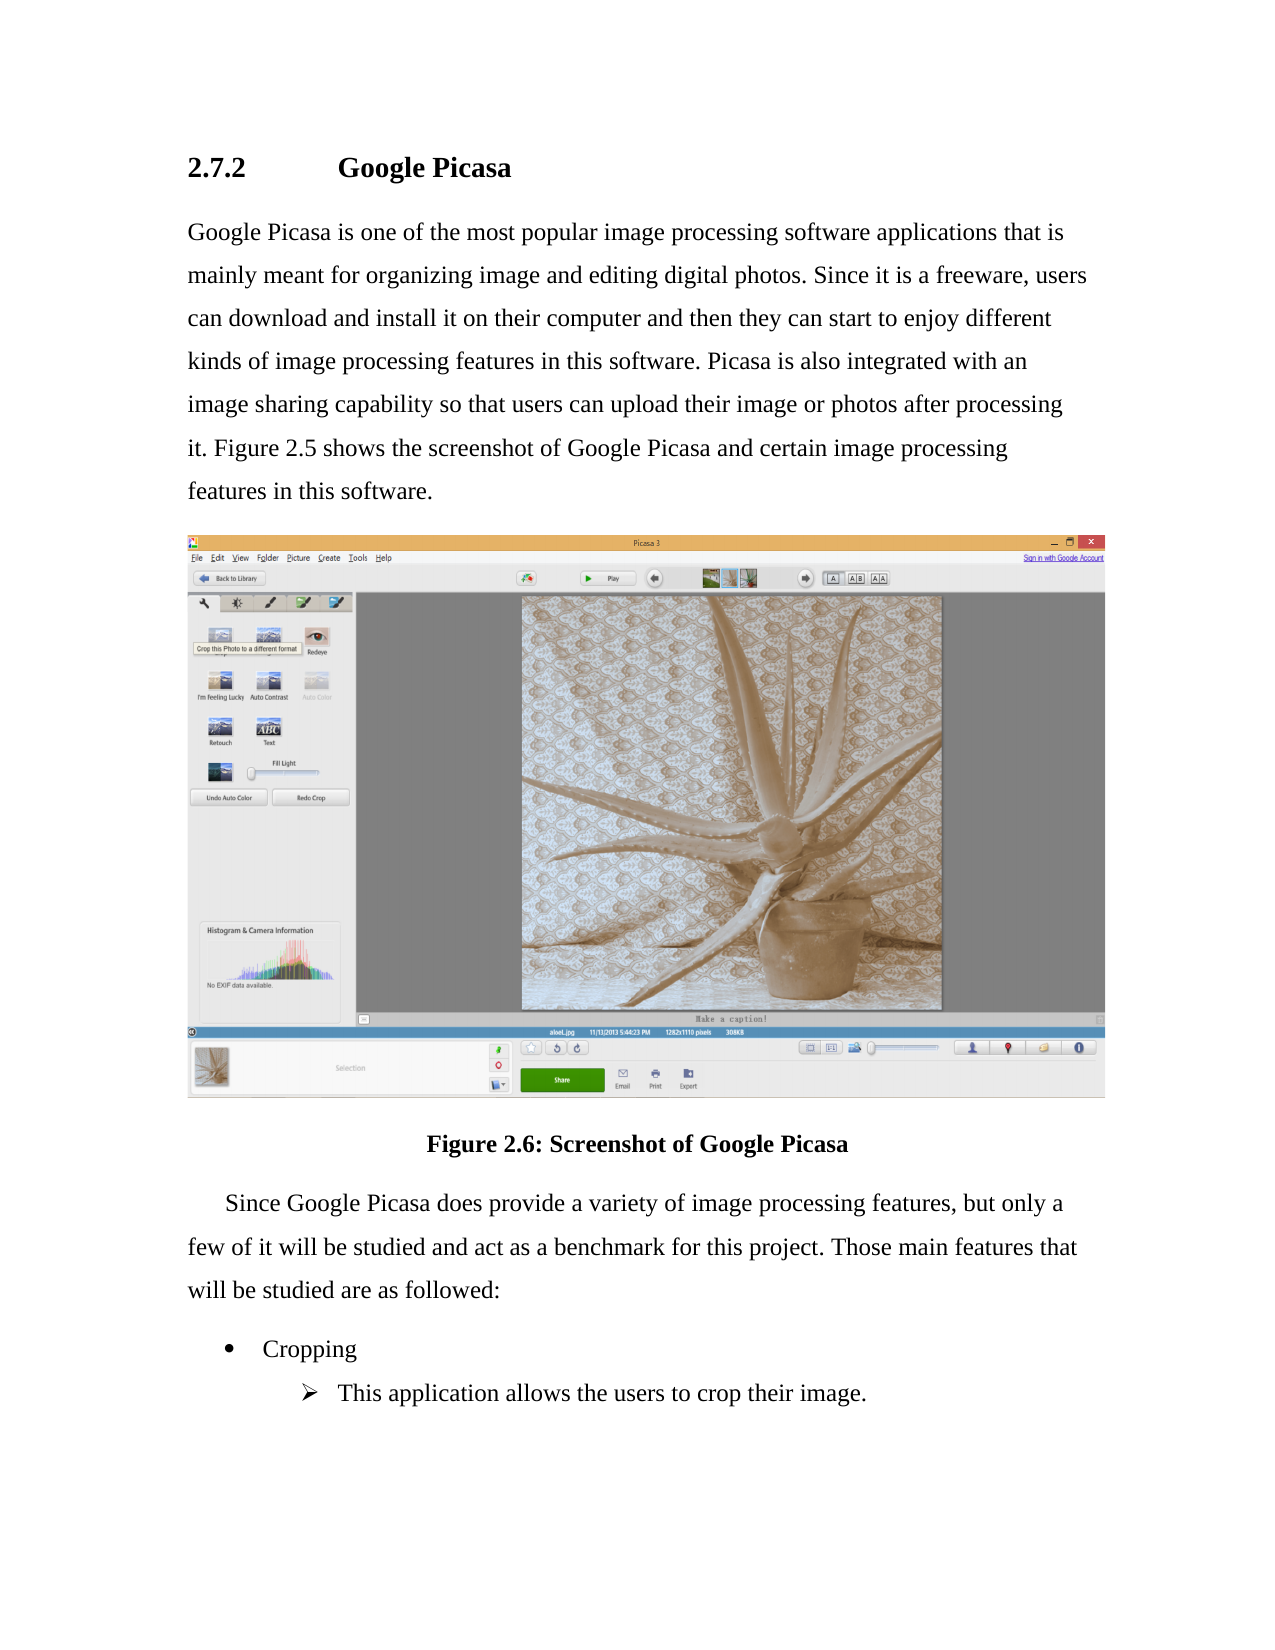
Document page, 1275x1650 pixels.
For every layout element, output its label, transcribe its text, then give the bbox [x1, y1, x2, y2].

text Google Picasa is one of the most popular image processing software applications that is mainly meant for organizing image and editing digital photos. Since it is a freeware, users can download and install it on their computer and then they can start to enjoy different kinds of image processing features in this software. Picasa is also integrated with an image sharing capability so that users can upload their image or photos after processing it. Figure 2.5 shows the screenshot of Google Picasa and certain image processing features in this software. [187, 217, 1087, 504]
text Since Google Picasa does provide a variety of image processing features, but only a few of it will be studied and act as a benchmark for this project. Those main features that will be studied are as followed: [187, 1188, 1087, 1303]
text Figure 2.6: Screenshot of Google Picasa [187, 1129, 1087, 1157]
picture [187, 535, 1105, 1098]
list This application allows the users to crop their image. [300, 1378, 1087, 1406]
list Cropping [225, 1334, 1087, 1363]
text 2.7.2 Google Picasa [187, 150, 1087, 183]
